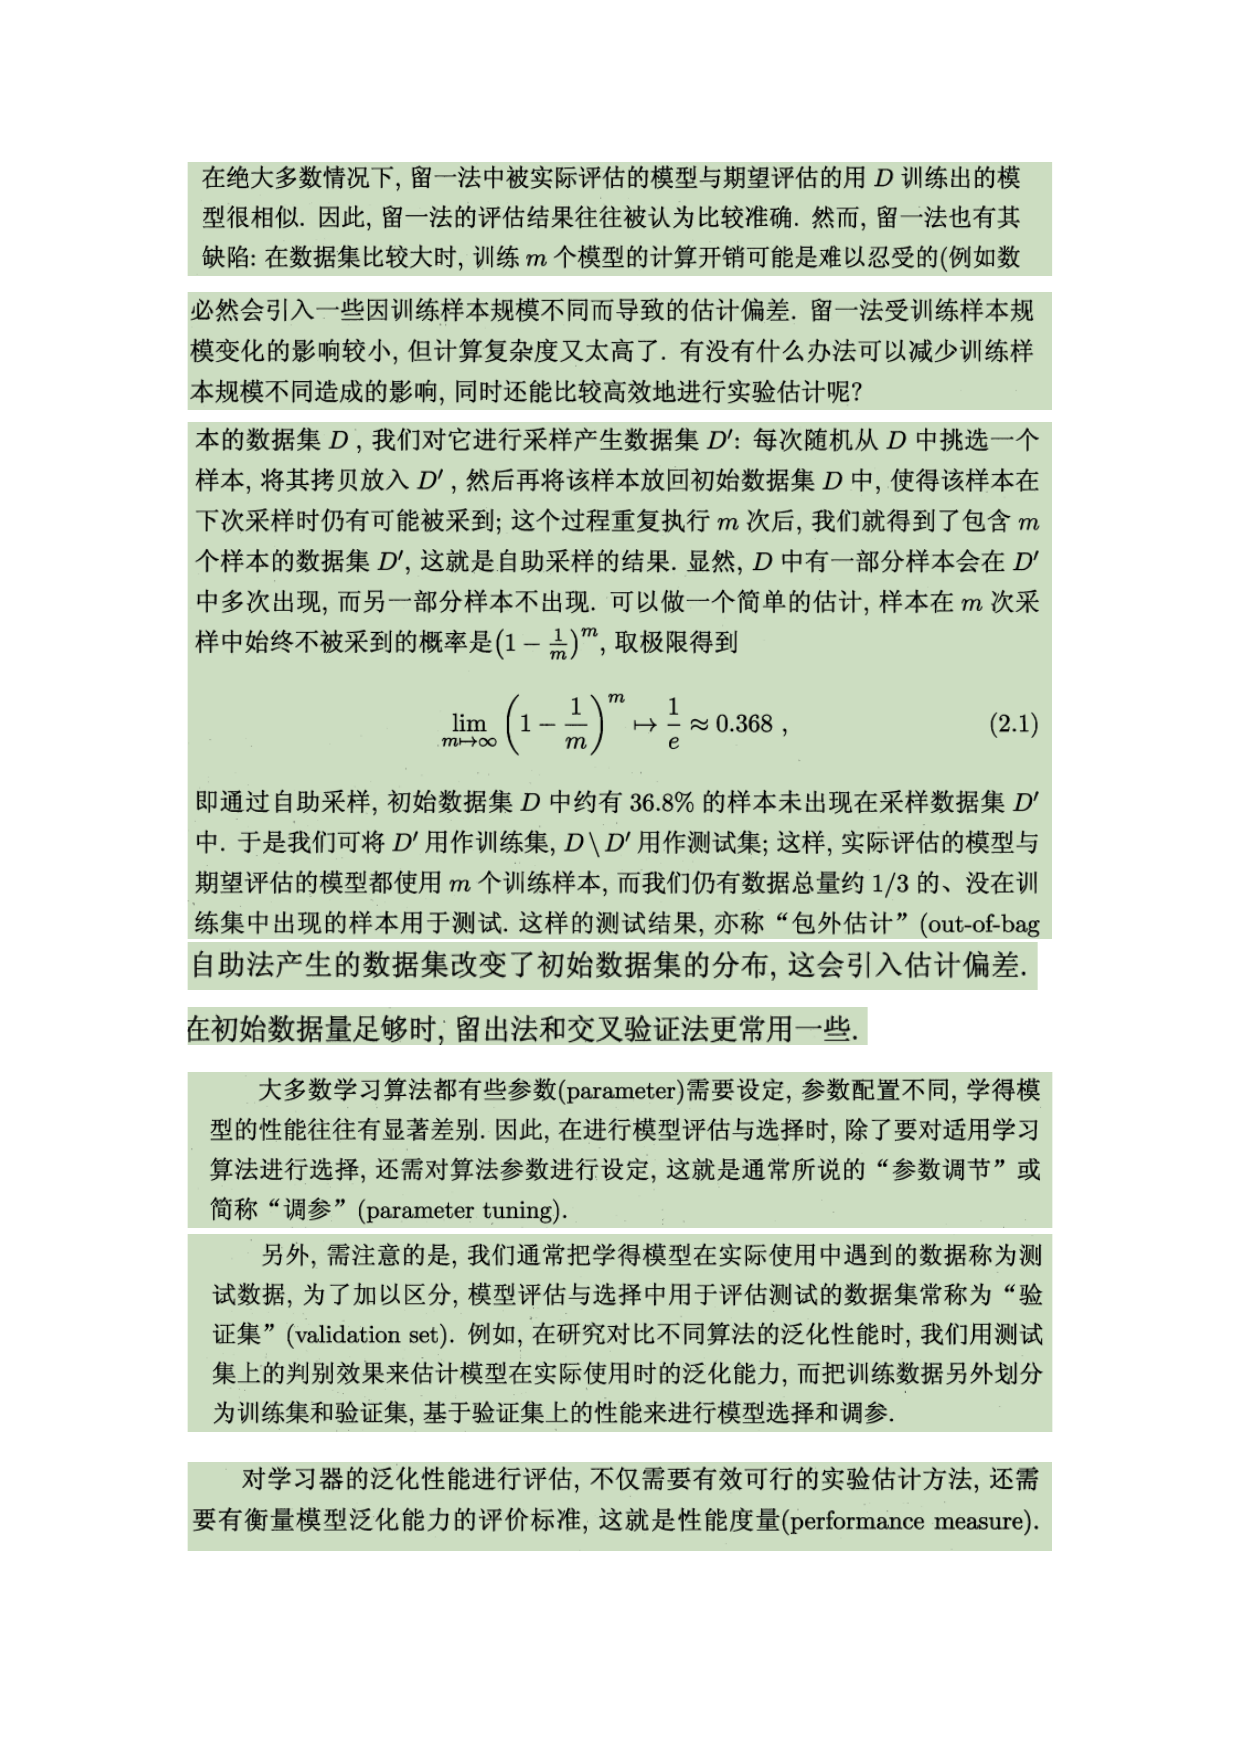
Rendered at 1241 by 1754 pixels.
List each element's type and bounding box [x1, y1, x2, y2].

picture [187, 1462, 1052, 1551]
picture [187, 422, 1052, 939]
picture [187, 292, 1052, 410]
picture [187, 1072, 1053, 1228]
picture [187, 1234, 1053, 1432]
picture [187, 162, 1053, 276]
picture [187, 1007, 868, 1045]
picture [187, 942, 1038, 990]
